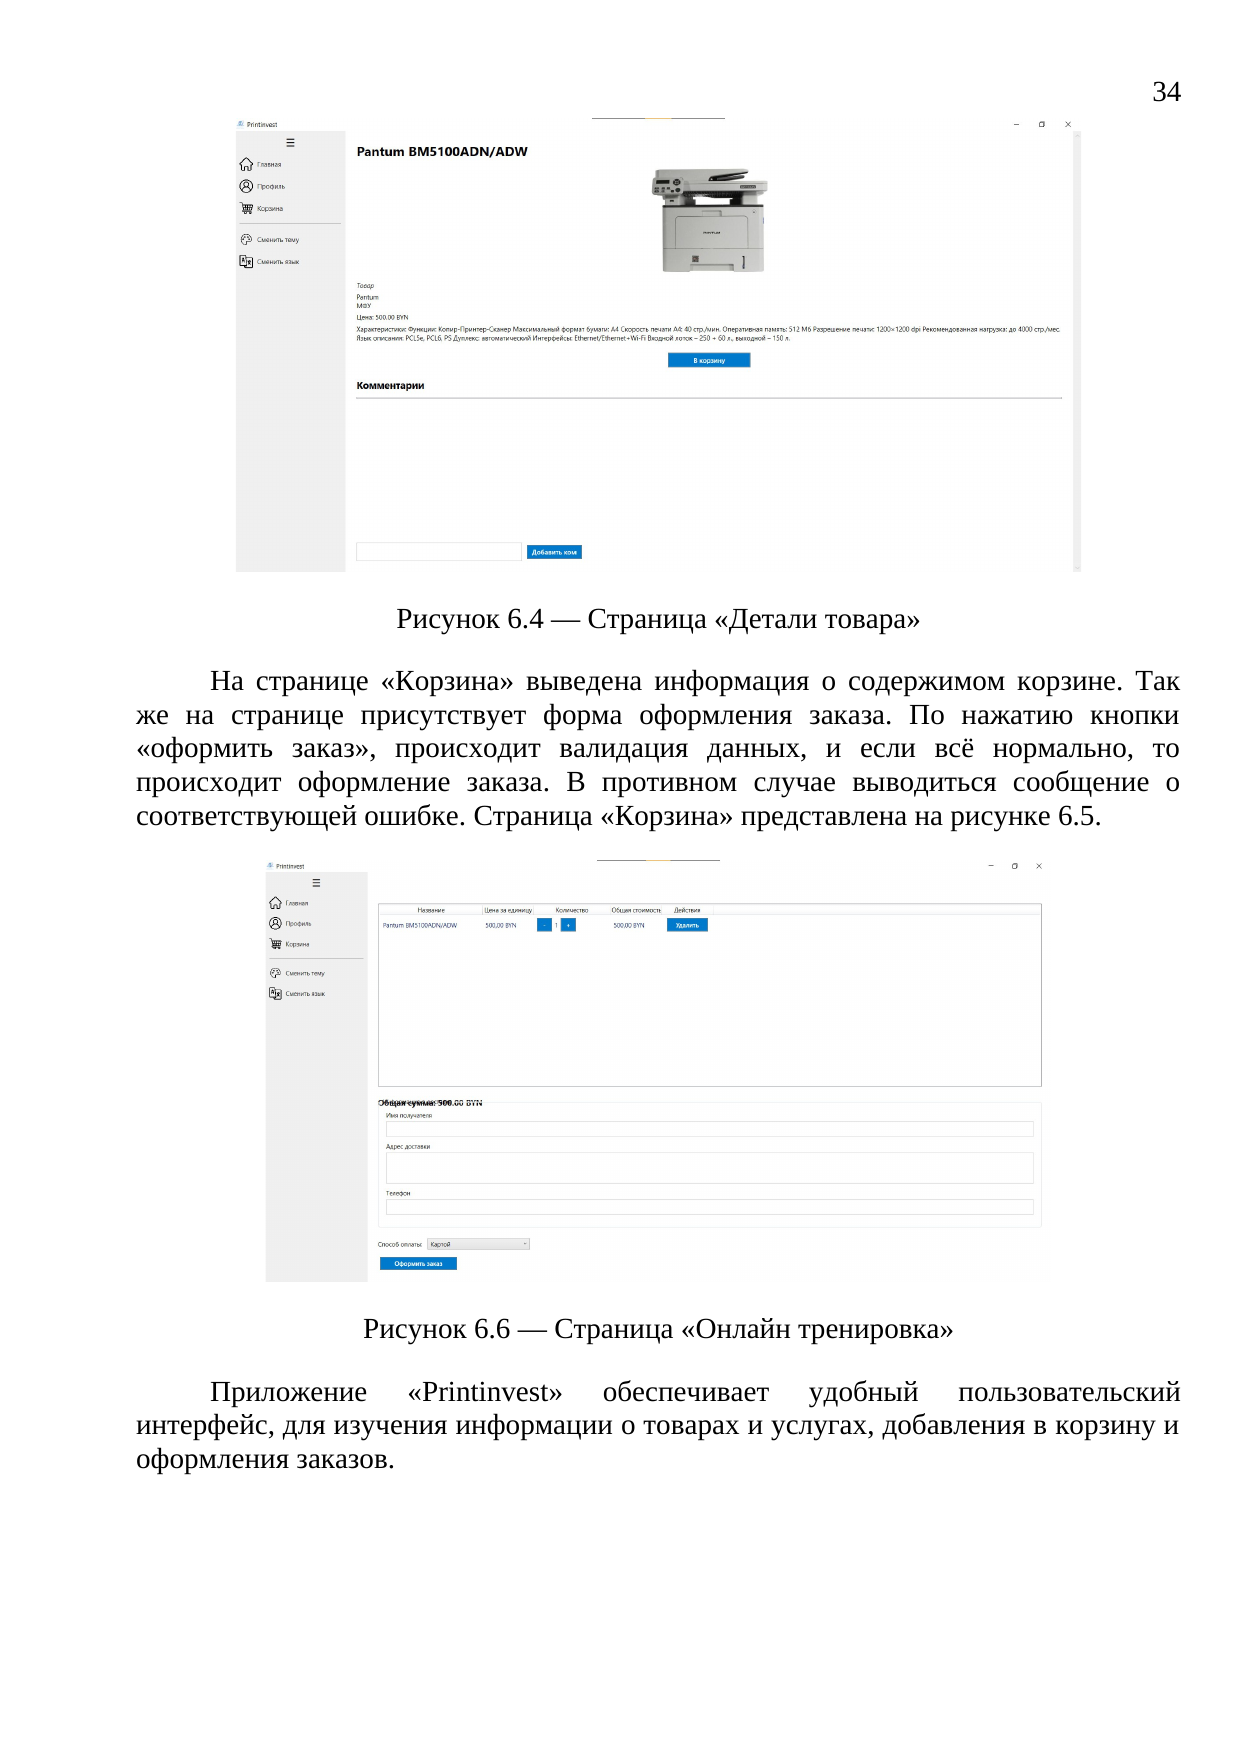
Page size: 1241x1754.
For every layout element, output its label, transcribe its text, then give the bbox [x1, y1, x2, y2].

text На странице «Корзина» выведена информация о содержимом корзине. Так же на странице присутствует форма оформления заказа. По нажатию кнопки «оформить заказ», происходит валидация данных, и если всё нормально, то происходит оформление заказа. В противном случае выводиться сообщение о соответствующей ошибке. Страница «Корзина» представлена на рисунке 6.5. [136, 663, 1181, 831]
text Рисунок 6.4 — Страница «Детали товара» [136, 601, 1181, 634]
text Приложение «Printinvest» обеспечивает удобный пользовательский интерфейс, для изучения информации о товарах и услугах, добавления в корзину и оформления заказов. [136, 1374, 1181, 1474]
picture [265, 860, 1052, 1282]
text Рисунок 6.6 — Страница «Oнлайн тренировка» [136, 1311, 1181, 1344]
picture [235, 118, 1082, 572]
